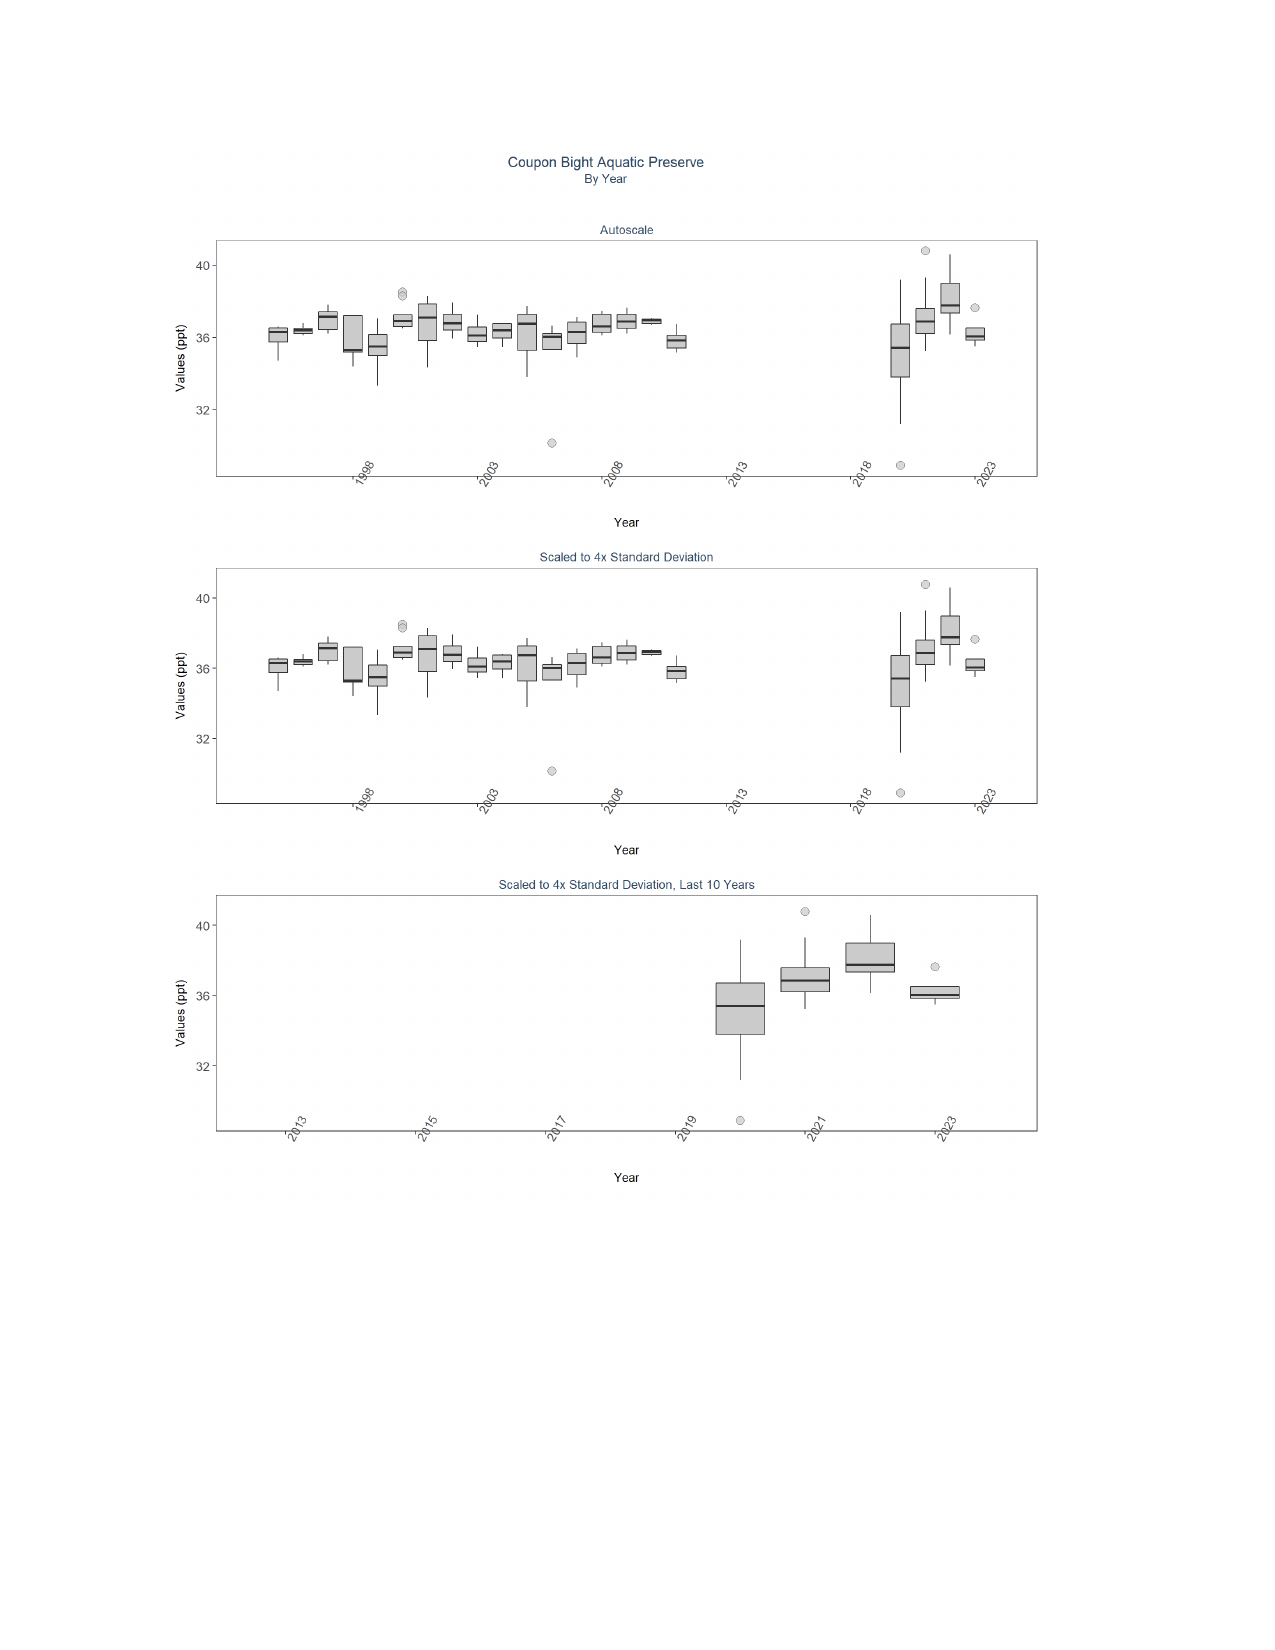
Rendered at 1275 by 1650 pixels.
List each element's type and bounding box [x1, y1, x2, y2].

picture [168, 150, 1044, 1200]
